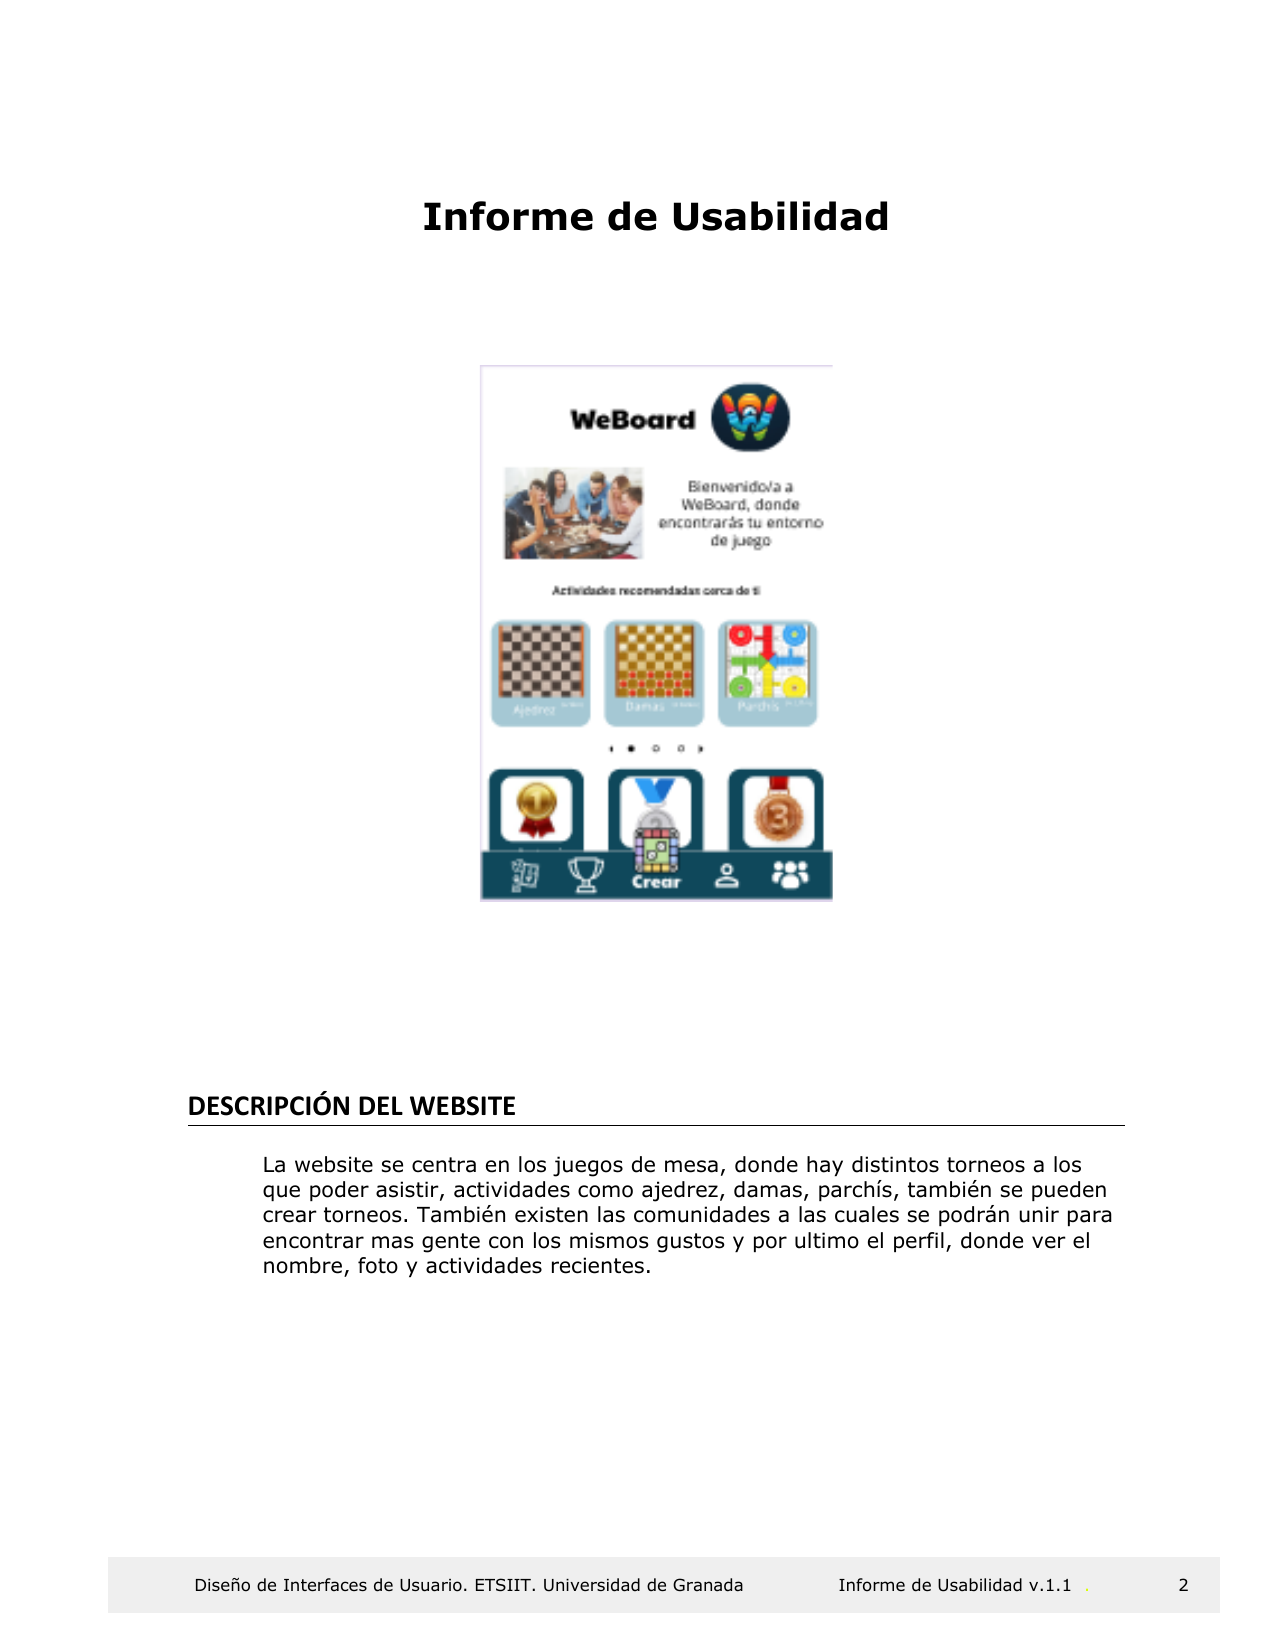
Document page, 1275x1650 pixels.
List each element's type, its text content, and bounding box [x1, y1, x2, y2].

text DESCRIPCIÓN DEL WEBSITE [187, 1087, 1125, 1126]
text La website se centra en los juegos de mesa, donde hay distintos torneos a los que poder asistir, actividades como ajedrez, damas, parchís, también se pueden crear torneos. También existen las comunidades a las cuales se podrán unir para encontrar mas gente con los mismos gustos y por ultimo el perfil, donde ver el nombre, foto y actividades recientes. [262, 1151, 1125, 1278]
picture [479, 365, 833, 902]
text Informe de Usabilidad [187, 193, 1125, 239]
